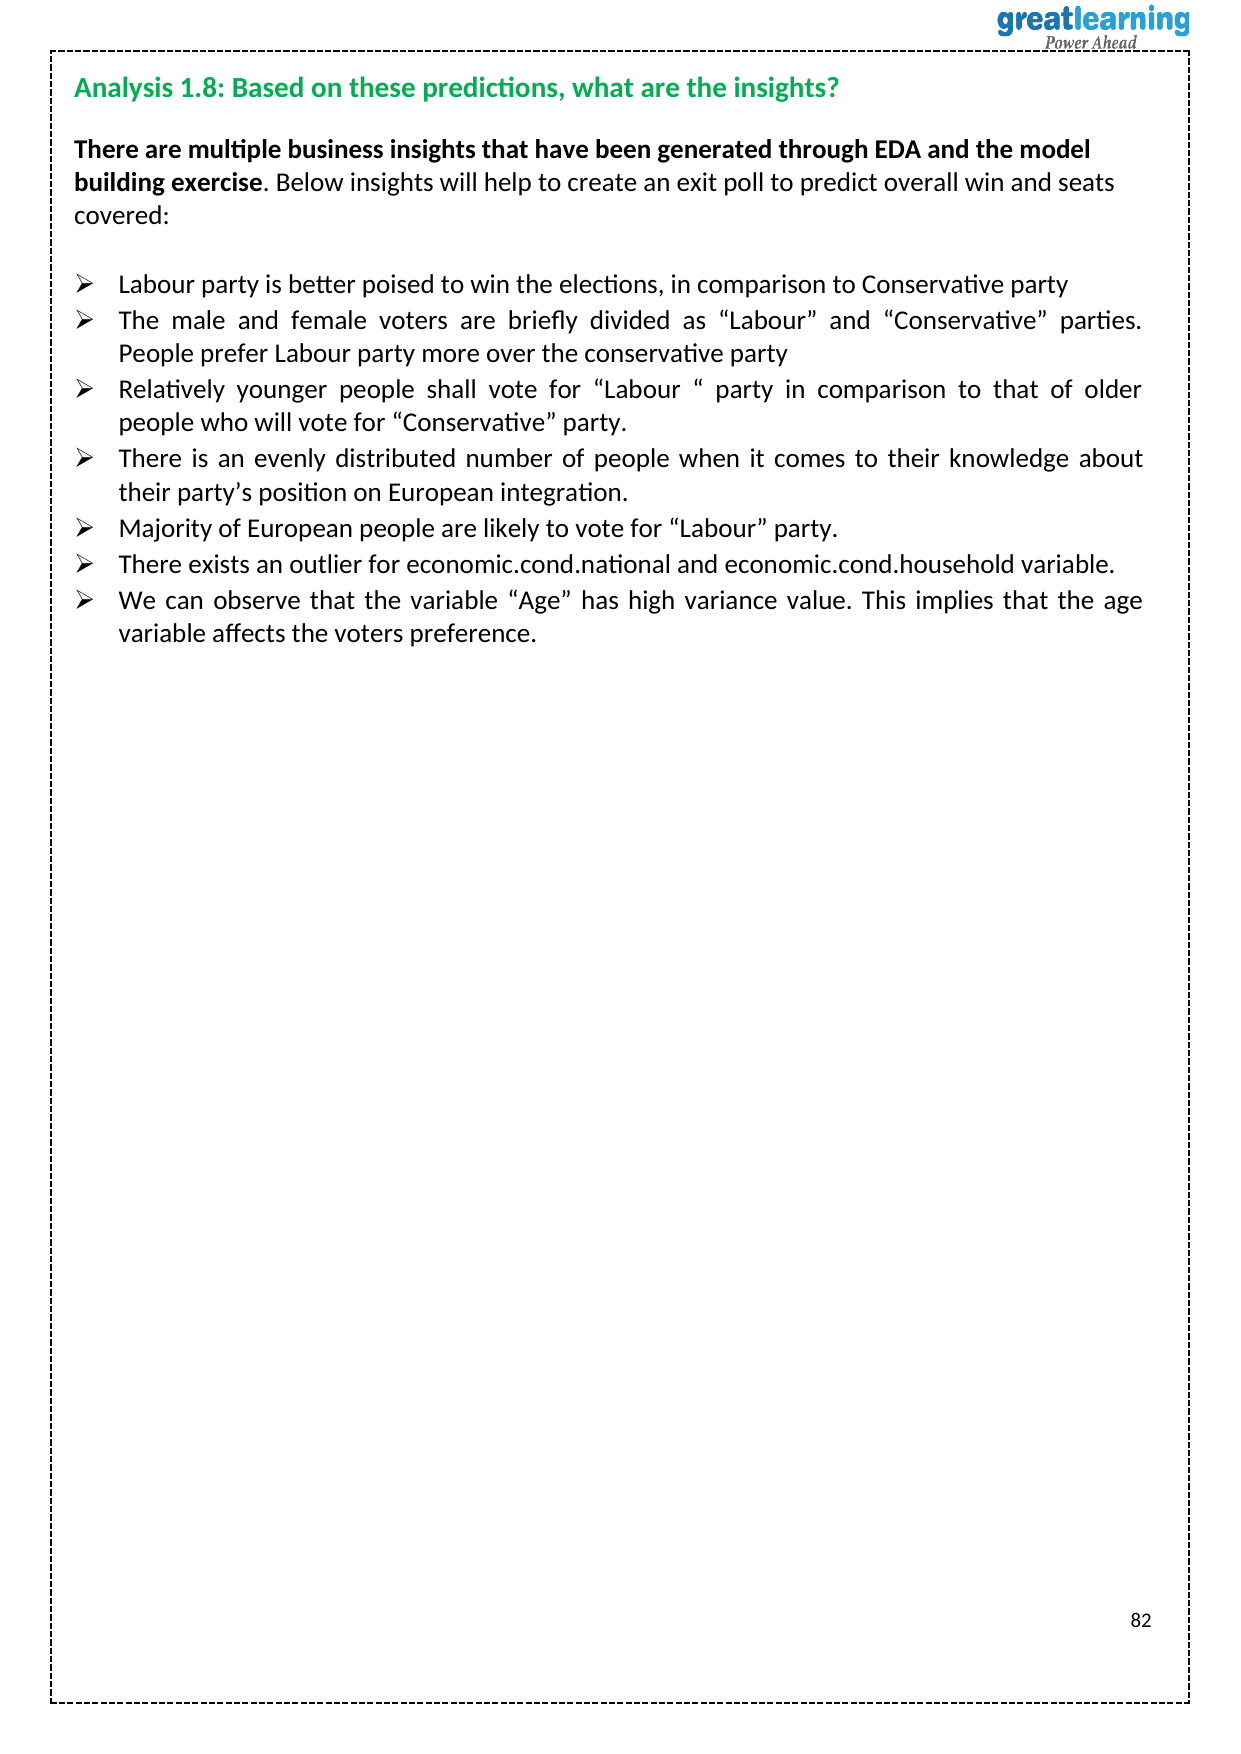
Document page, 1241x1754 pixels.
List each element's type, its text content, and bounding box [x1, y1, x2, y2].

subtitle We can observe that the variable “Age” has high variance value. This implies that the age variable affects the voters preference. [74, 583, 1144, 649]
subtitle The male and female voters are briefly divided as “Labour” and “Conservative” parties. People prefer Labour party more over the conservative party [74, 303, 1144, 369]
subtitle Majority of European people are likely to vote for “Labour” party. [74, 511, 1144, 544]
subtitle Labour party is better poised to win the elections, in comparison to Conservative party [74, 267, 1144, 301]
subtitle Relatively younger people shall vote for “Labour “ party in comparison to that of older people who will vote for “Conservative” party. [74, 373, 1144, 439]
subtitle There is an evenly distributed number of people when it comes to their knowledge about their party’s position on European integration. [74, 442, 1144, 508]
text There are multiple business insights that have been generated through EDA and the model building exercise. Below insights will help to create an exit poll to predict overall win and seats covered: [74, 132, 1151, 231]
subtitle Analysis 1.8: Based on these predictions, what are the insights? [74, 69, 1151, 104]
subtitle There exists an outlier for economic.cond.national and economic.cond.household variable. [74, 547, 1144, 580]
picture [997, 4, 1189, 49]
